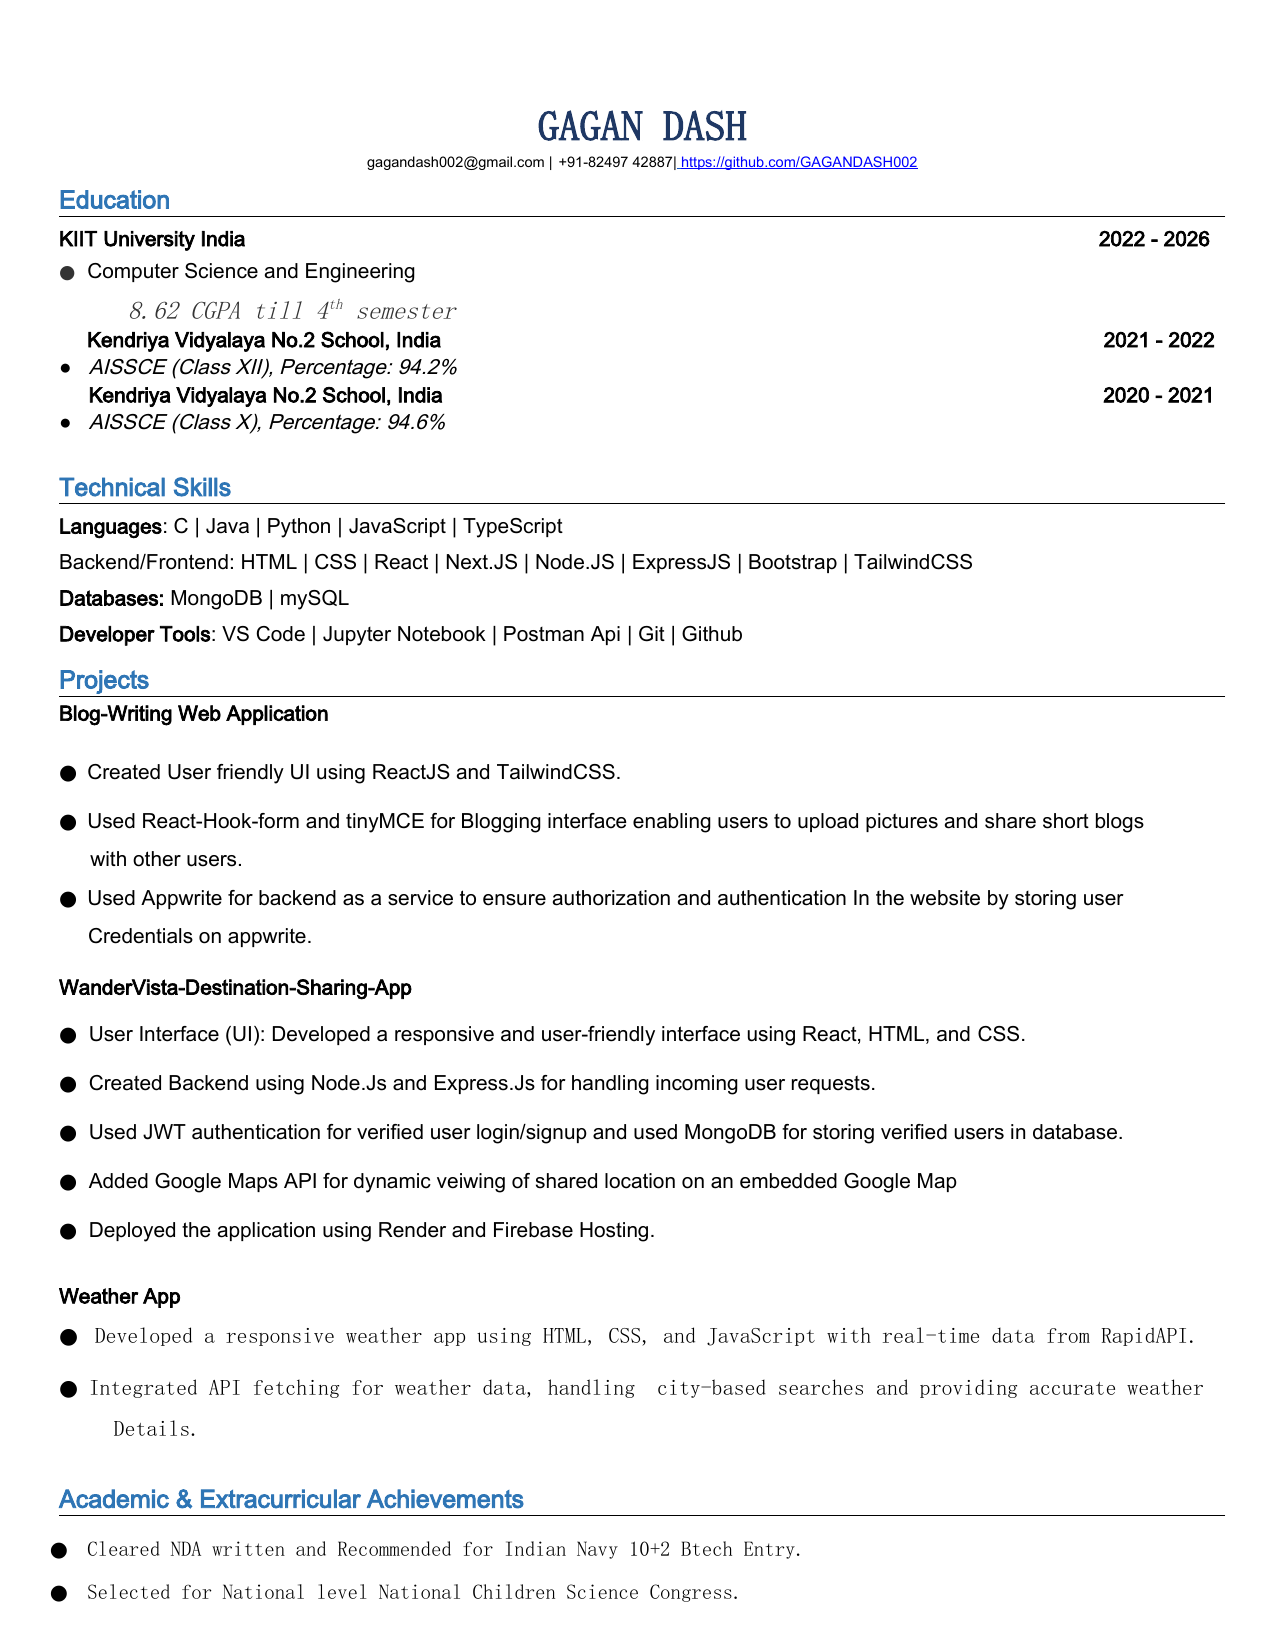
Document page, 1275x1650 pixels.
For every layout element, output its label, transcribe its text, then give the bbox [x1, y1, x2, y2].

list Selected for National level National Children Science Congress. [49, 1568, 1225, 1611]
text Technical Skills [59, 472, 1225, 503]
list Used JWT authentication for verified user login/signup and used MongoDB for storing verified users in database. [59, 1109, 1225, 1152]
list Created User friendly UI using ReactJS and TailwindCSS. [59, 749, 1225, 791]
list Details. [59, 1414, 1225, 1439]
list Credentials on appwrite. [59, 923, 1225, 947]
list AISSCE (Class XII), Percentage: 94.2% [59, 355, 1225, 379]
text GAGAN DASH [59, 99, 1225, 146]
text Projects [59, 665, 1225, 696]
list Deployed the application using Render and Firebase Hosting. [59, 1207, 1225, 1250]
list Weather App [59, 1284, 1225, 1308]
list Used Appwrite for backend as a service to ensure authorization and authentication In the website by storing user [59, 874, 1225, 917]
list Integrated API fetching for weather data, handling city-based searches and providing accurate weather [59, 1363, 1225, 1408]
list Added Google Maps API for dynamic veiwing of shared location on an embedded Google Map [59, 1158, 1225, 1201]
list Used React-Hook-form and tinyMCE for Blogging interface enabling users to upload pictures and share short blogs [59, 798, 1225, 841]
list Developed a responsive weather app using HTML, CSS, and JavaScript with real-time data from RapidAPI. [59, 1311, 1225, 1356]
text WanderVista-Destination-Sharing-App [59, 975, 1225, 999]
text Developer Tools: VS Code | Jupyter Notebook | Postman Api | Git | Github [59, 622, 1225, 646]
text Education [59, 185, 1225, 216]
text Databases: MongoDB | mySQL [59, 586, 1225, 610]
text gagandash002@gmail.com | +91-82497 42887| https://github.com/GAGANDASH002 [59, 153, 1225, 170]
text Kendriya Vidyalaya No.2 School, India 2021 - 2022 [87, 327, 1225, 351]
list Computer Science and Engineering [59, 250, 1225, 289]
text Blog-Writing Web Application [59, 701, 1225, 725]
text KIIT University India 2022 - 2026 [59, 226, 1225, 250]
list with other users. [59, 847, 1225, 871]
list AISSCE (Class X), Percentage: 94.6% [59, 410, 1225, 434]
list User Interface (UI): Developed a responsive and user-friendly interface using React, HTML, and CSS. [59, 1011, 1225, 1053]
list 8.62 CGPA till 4th semester [59, 294, 1225, 323]
text Languages: C | Java | Python | JavaScript | TypeScript [59, 514, 1225, 538]
list Created Backend using Node.Js and Express.Js for handling incoming user requests. [59, 1060, 1225, 1103]
list Cleared NDA written and Recommended for Indian Navy 10+2 Btech Entry. [49, 1526, 1225, 1568]
text Kendriya Vidyalaya No.2 School, India 2020 - 2021 [88, 383, 1225, 407]
text Backend/Frontend: HTML | CSS | React | Next.JS | Node.JS | ExpressJS | Bootstrap | TailwindCSS [59, 550, 1225, 574]
text Academic & Extracurricular Achievements [59, 1484, 1225, 1515]
